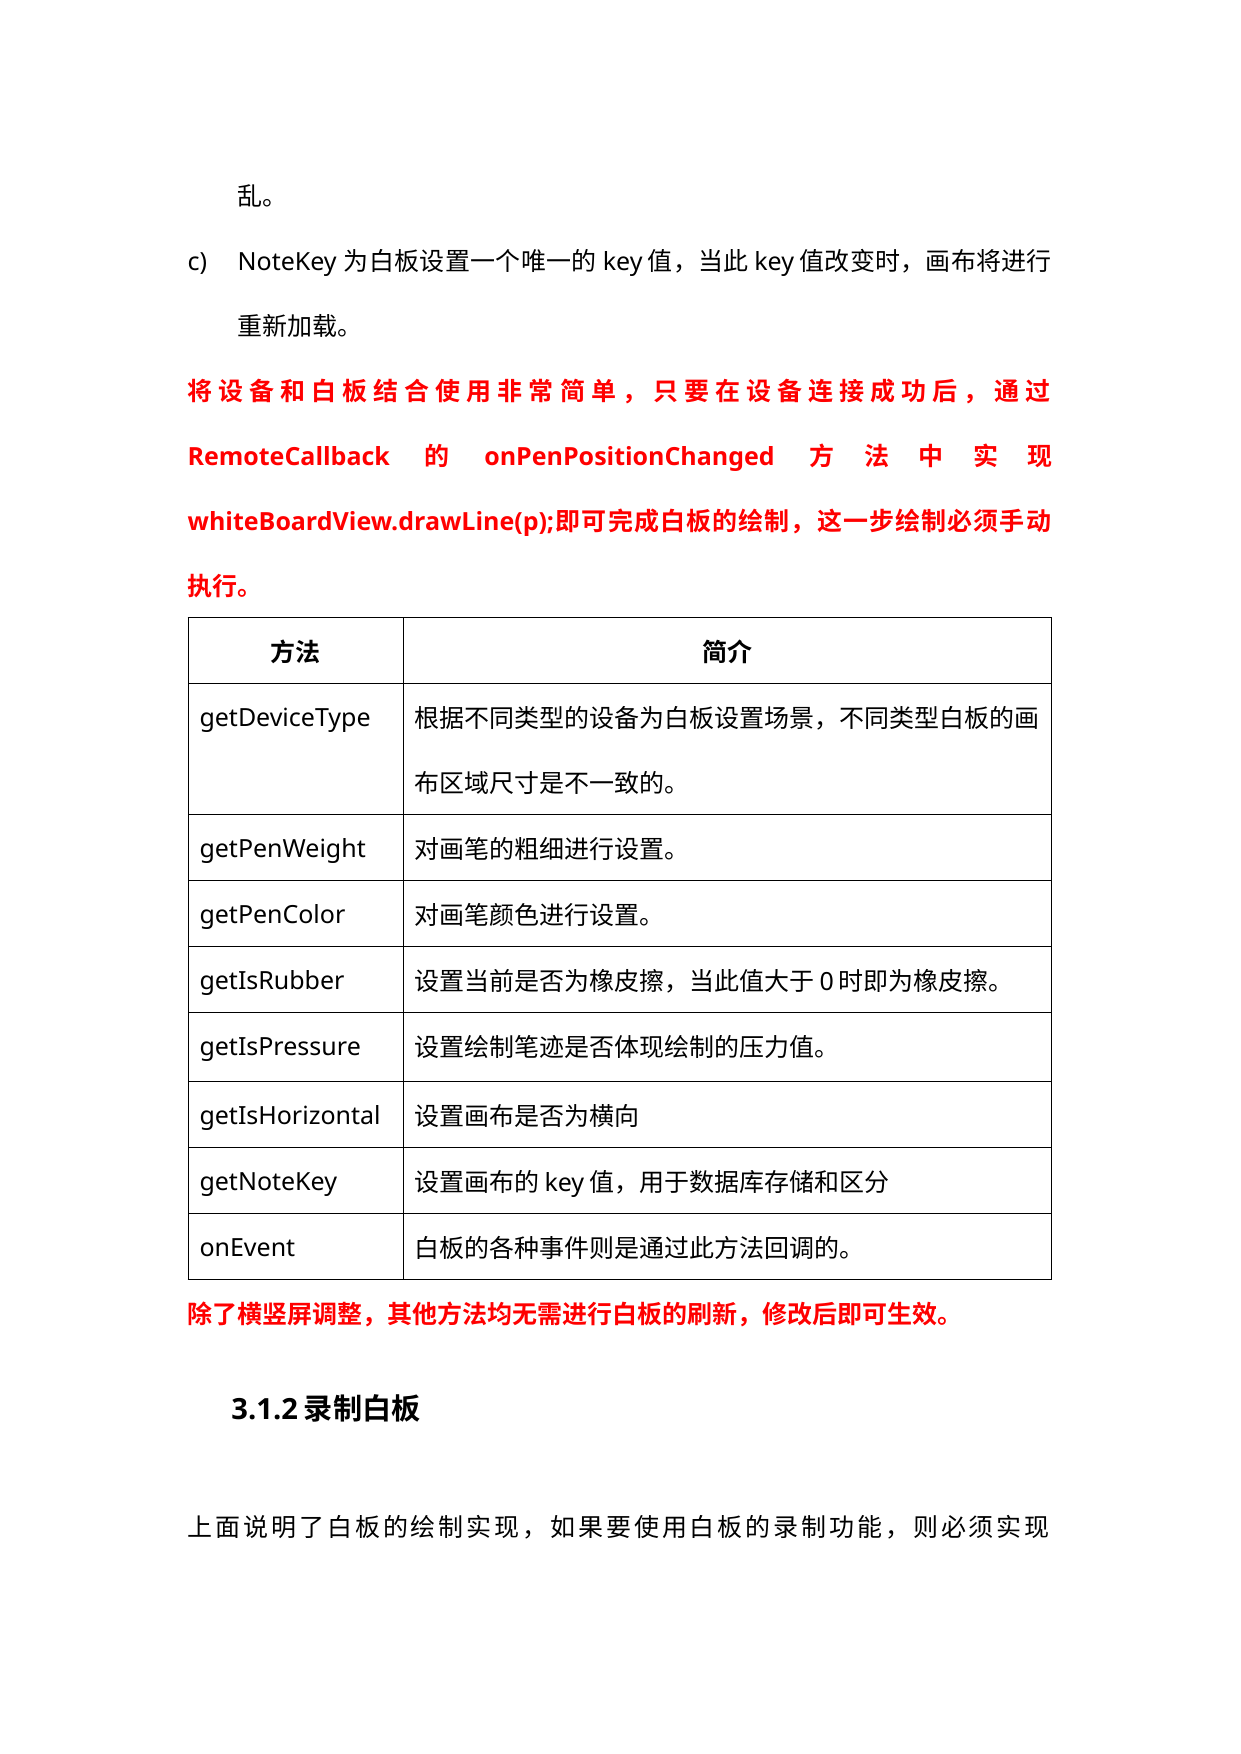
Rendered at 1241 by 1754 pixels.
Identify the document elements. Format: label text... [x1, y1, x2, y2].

list NoteKey 为白板设置一个唯一的key值，当此key值改变时，画布将进行重新加载。 [187, 227, 1053, 357]
text 除了横竖屏调整，其他方法均无需进行白板的刷新，修改后即可生效。 [187, 1280, 1053, 1345]
table_cell 设置画布是否为横向 [404, 1082, 1051, 1147]
table_cell 设置绘制笔迹是否体现绘制的压力值。 [404, 1013, 1051, 1081]
table_header 简介 [404, 618, 1051, 683]
table_cell 设置画布的key值，用于数据库存储和区分 [404, 1148, 1051, 1213]
table_cell getPenWeight [189, 815, 403, 880]
table_cell 设置当前是否为橡皮擦，当此值大于0时即为橡皮擦。 [404, 947, 1051, 1012]
table_cell getIsHorizontal [189, 1082, 403, 1147]
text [187, 1493, 1053, 1558]
table_cell getIsRubber [189, 947, 403, 1012]
subtitle 3.1.2录制白板 [217, 1374, 1053, 1439]
table_cell getIsPressure [189, 1013, 403, 1081]
table_cell getDeviceType [189, 684, 403, 814]
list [187, 162, 1053, 227]
table_header 方法 [189, 618, 403, 683]
table_cell 白板的各种事件则是通过此方法回调的。 [404, 1214, 1051, 1279]
table_cell 根据不同类型的设备为白板设置场景，不同类型白板的画布区域尺寸是不一致的。 [404, 684, 1051, 814]
table_cell getPenColor [189, 881, 403, 946]
table_cell onEvent [189, 1214, 403, 1279]
table_cell 对画笔颜色进行设置。 [404, 881, 1051, 946]
table_cell 对画笔的粗细进行设置。 [404, 815, 1051, 880]
table_cell getNoteKey [189, 1148, 403, 1213]
text 将设备和白板结合使用非常简单，只要在设备连接成功后，通过RemoteCallback的onPenPositionChanged方法中实现whiteBoardView.drawLine(p);即可完成白板的绘制，这一步绘制必须手动执行。 [187, 357, 1053, 617]
